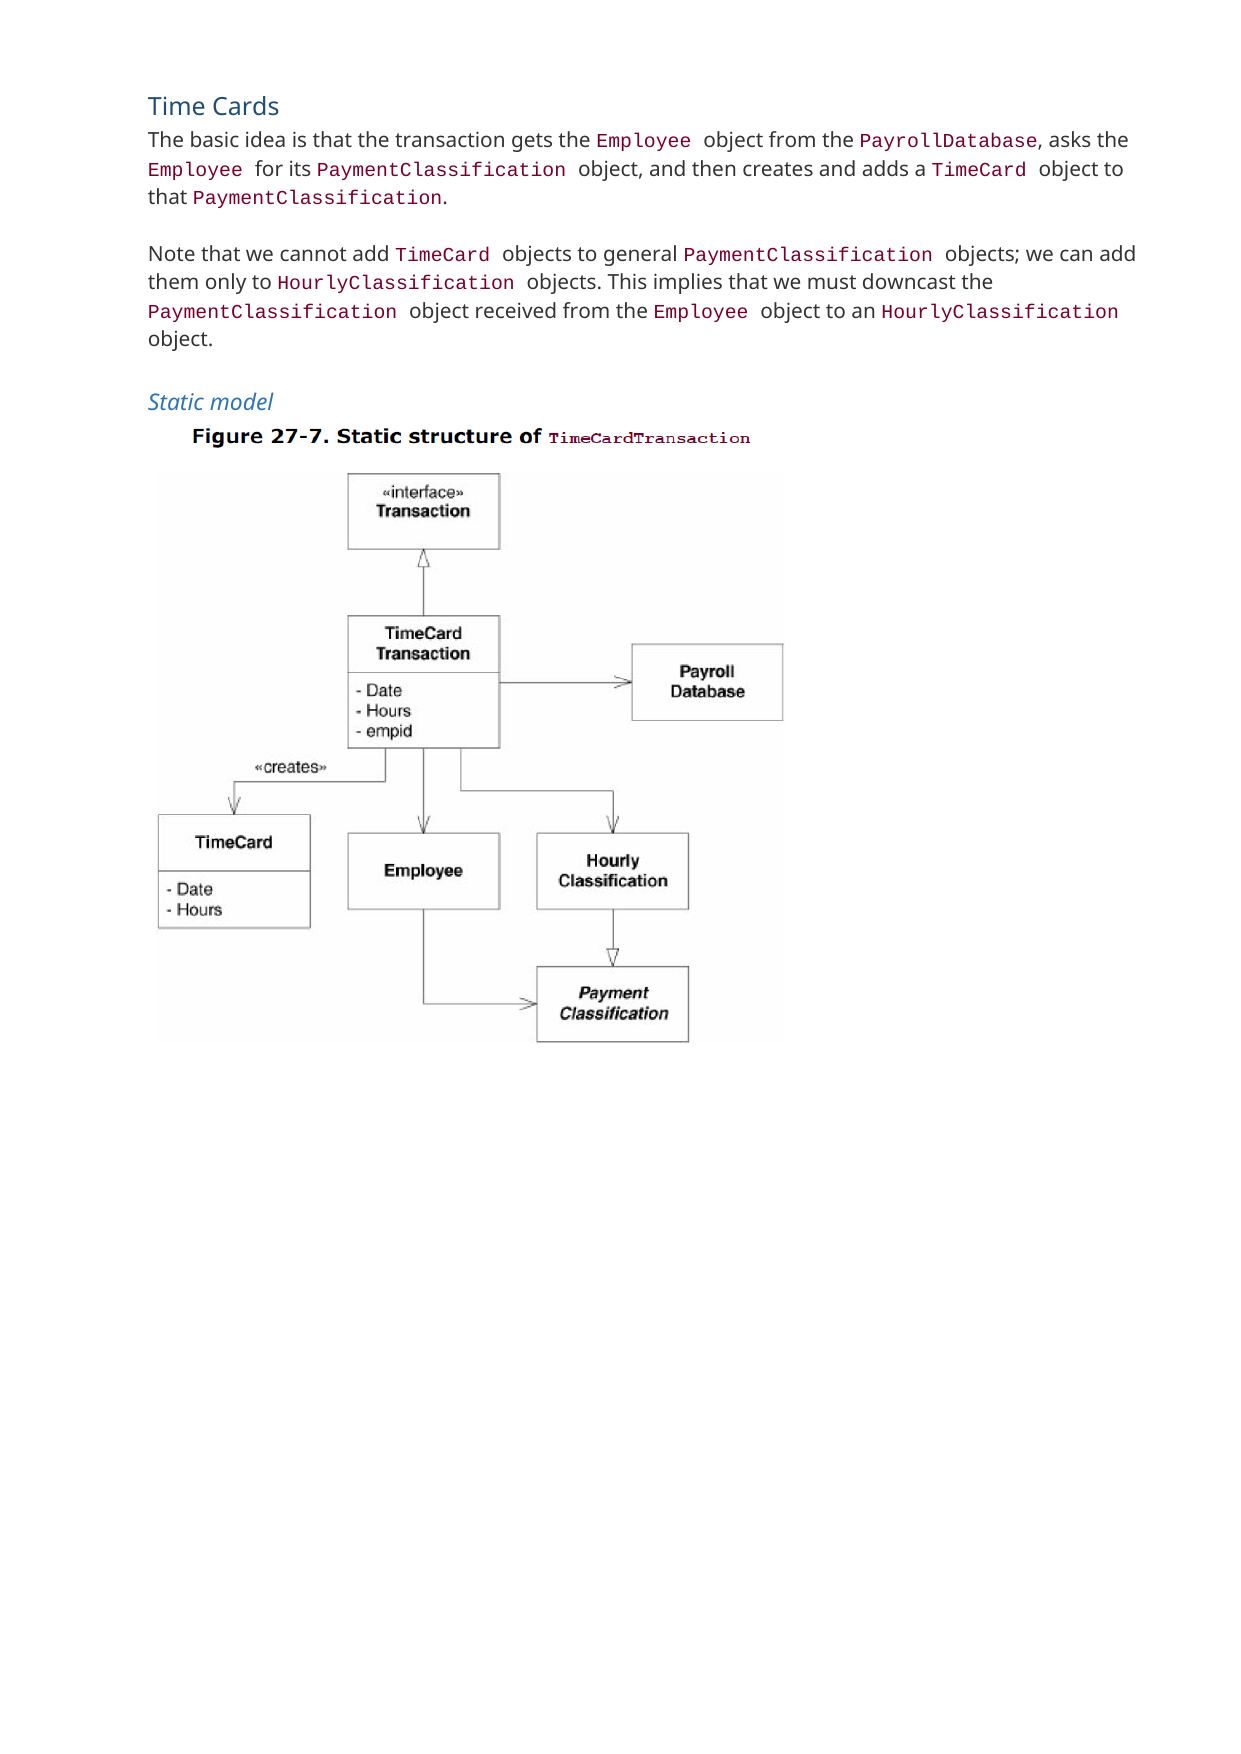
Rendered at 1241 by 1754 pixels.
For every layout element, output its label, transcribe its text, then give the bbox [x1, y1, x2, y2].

subtitle Time Cards [148, 88, 1152, 123]
text The basic idea is that the transaction gets the Employee object from the PayrollDatabase, asks the Employee for its PaymentClassification object, and then creates and adds a TimeCard object to that PaymentClassification. [148, 125, 1152, 211]
subtitle Static model [148, 385, 1152, 417]
picture [147, 419, 792, 1051]
text Note that we cannot add TimeCard objects to general PaymentClassification objects; we can add them only to HourlyClassification objects. This implies that we must downcast the PaymentClassification object received from the Employee object to an HourlyClassification object. [148, 239, 1152, 353]
